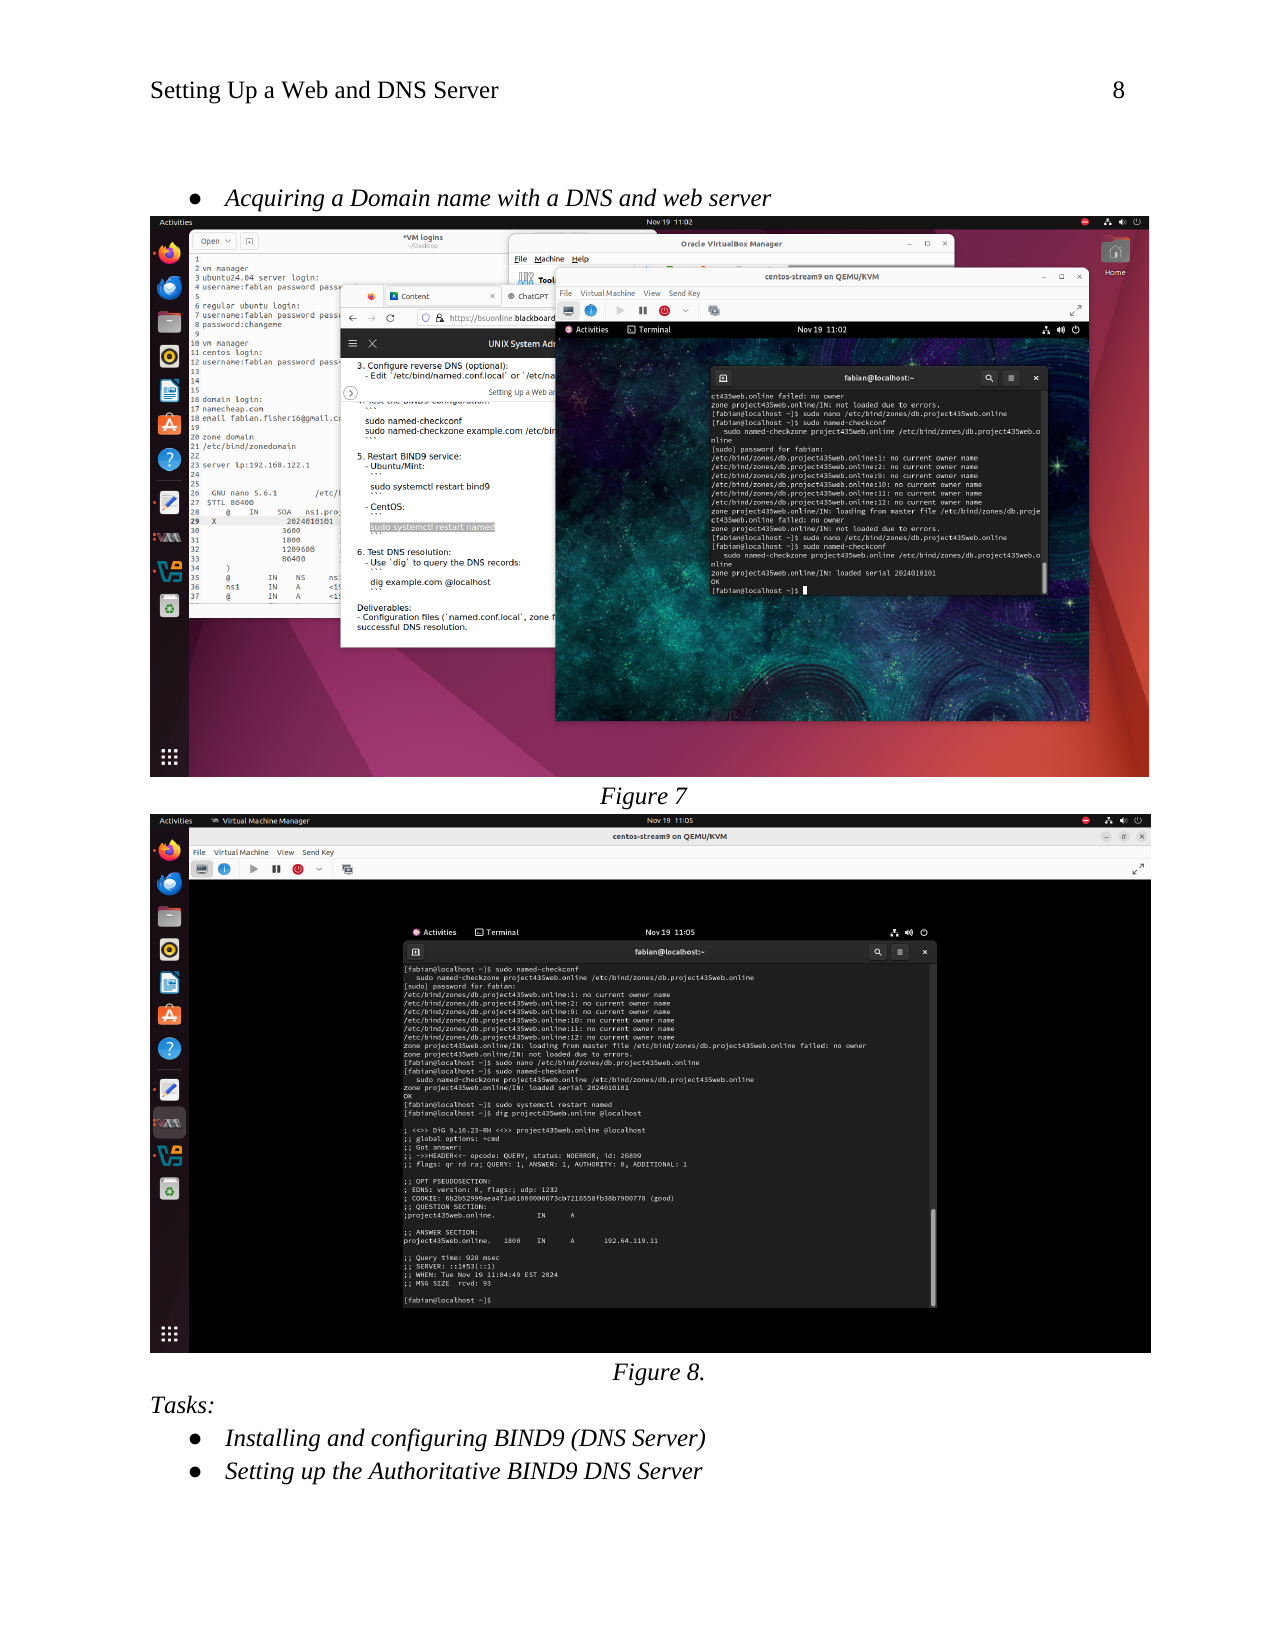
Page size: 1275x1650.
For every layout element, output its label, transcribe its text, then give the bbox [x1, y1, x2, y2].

picture [150, 216, 1150, 777]
list Installing and configuring BIND9 (DNS Server) [187, 1423, 1125, 1451]
text Tasks: [150, 1390, 1125, 1418]
picture [150, 814, 1151, 1353]
list Acquiring a Domain name with a DNS and web server [187, 183, 1125, 212]
list Setting up the Authoritative BIND9 DNS Server [187, 1456, 1125, 1484]
text Figure 8. [150, 1357, 1125, 1385]
text Figure 7 [600, 781, 1125, 810]
